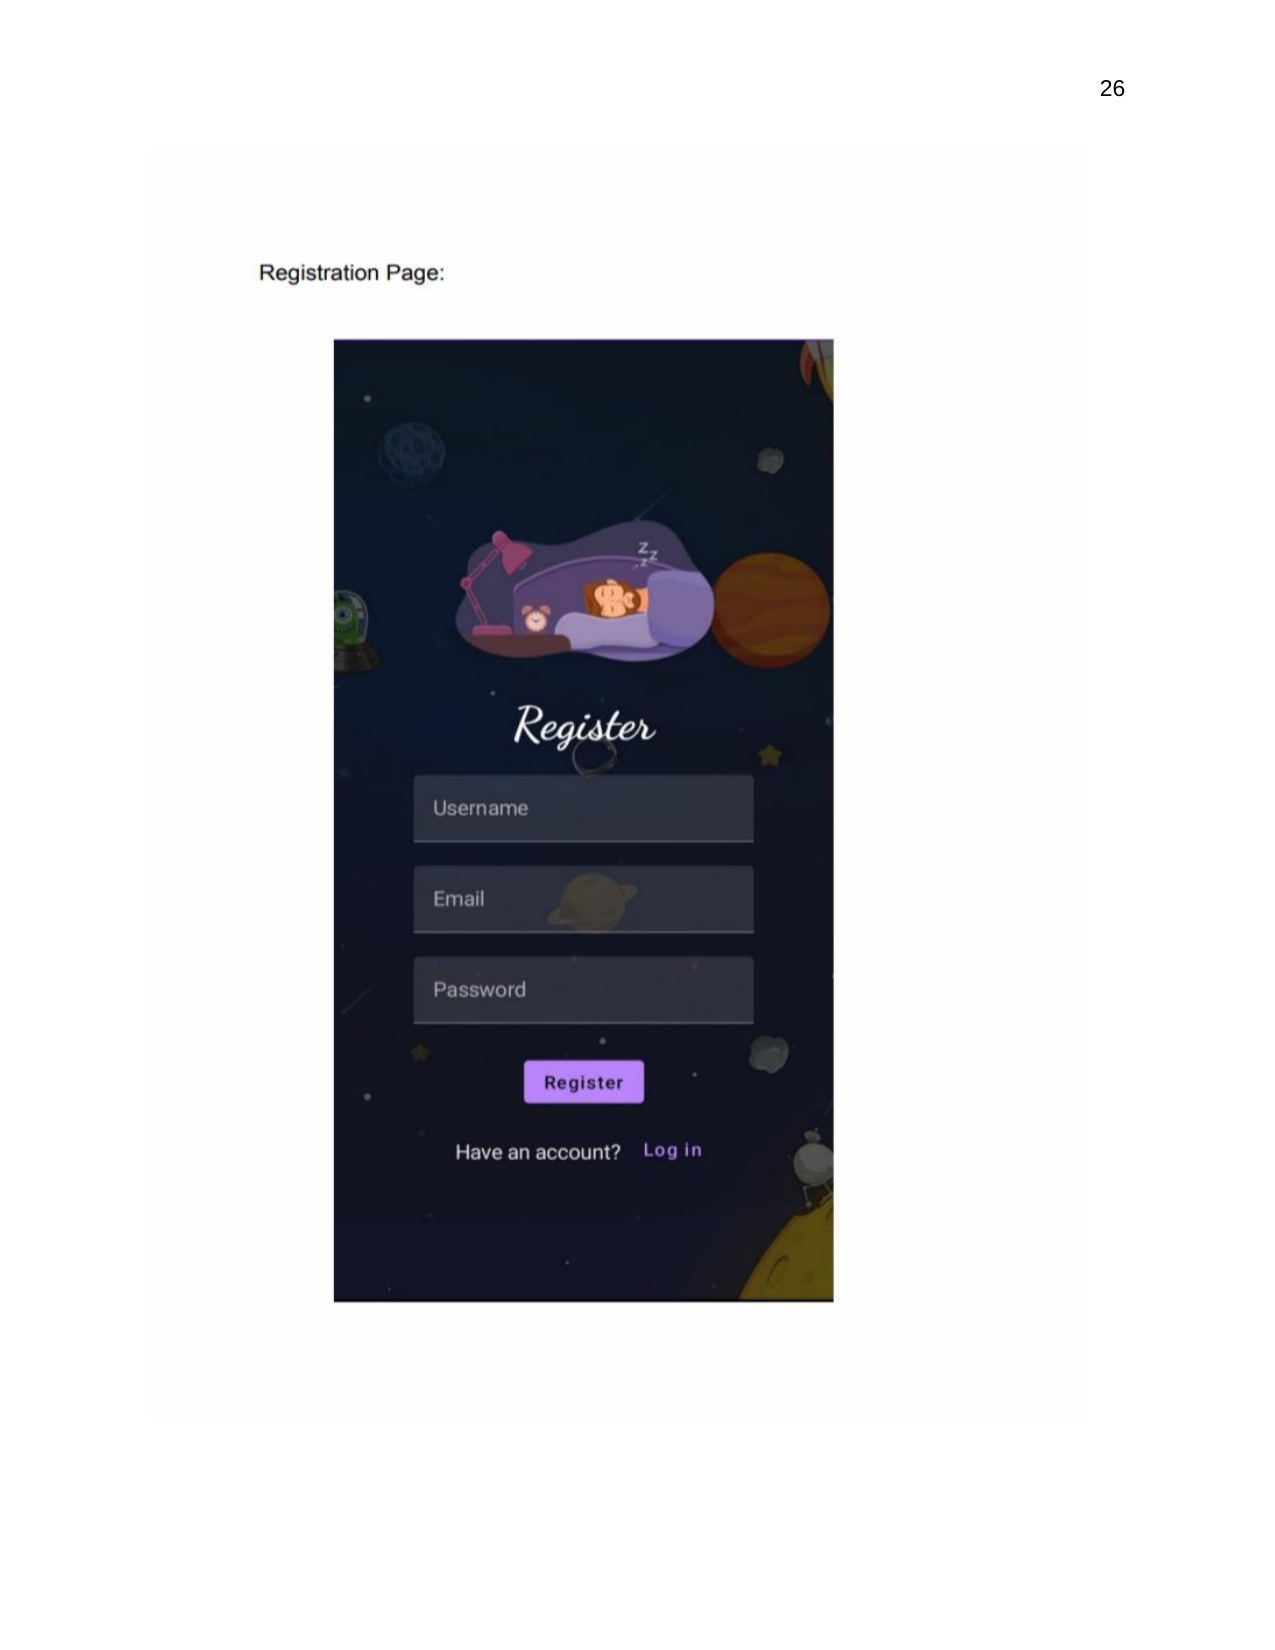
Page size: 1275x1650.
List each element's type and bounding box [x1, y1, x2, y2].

picture [150, 150, 1089, 1421]
